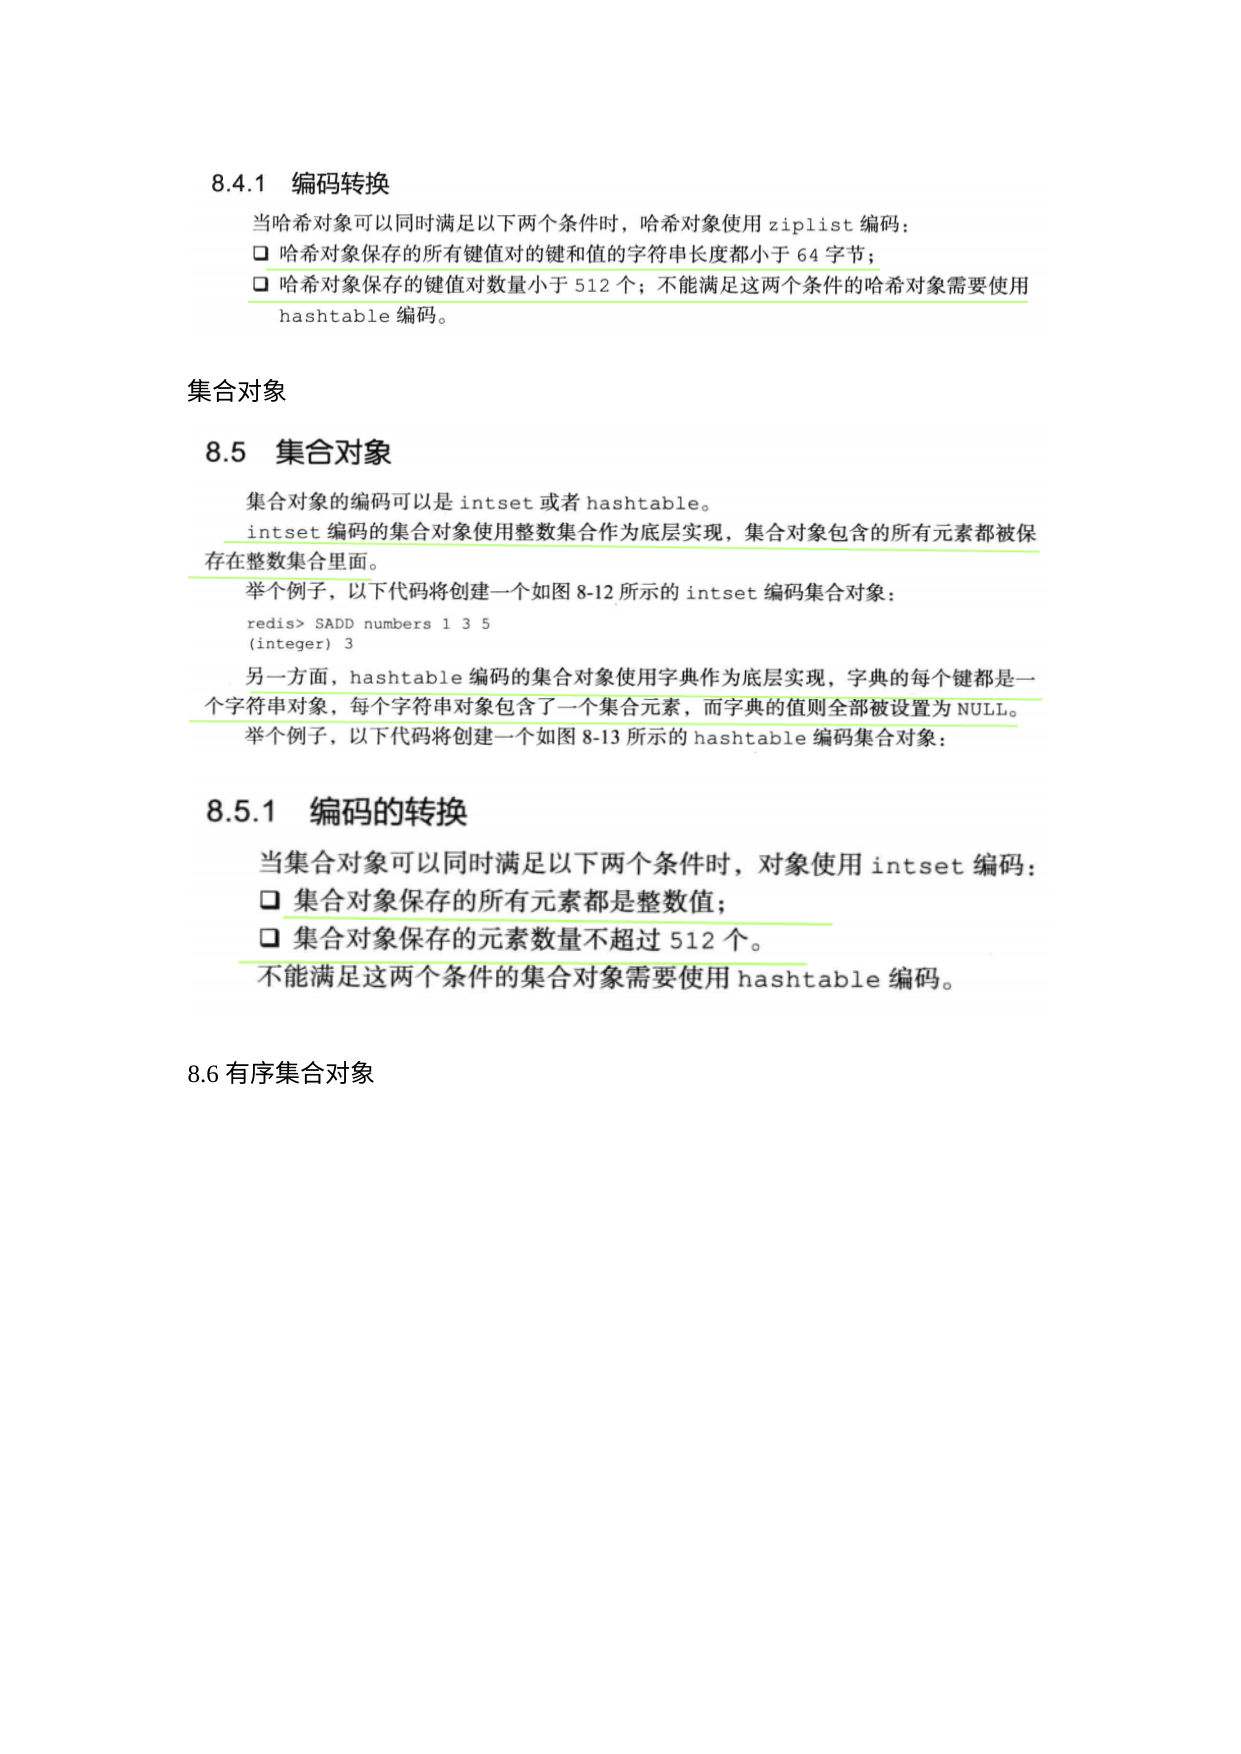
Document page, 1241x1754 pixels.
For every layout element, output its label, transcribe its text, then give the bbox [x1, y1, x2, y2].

text 集合对象 [187, 357, 1053, 422]
picture [187, 779, 1053, 1017]
picture [187, 162, 1053, 337]
picture [187, 422, 1053, 753]
text 8.6 有序集合对象 [187, 1039, 1053, 1104]
